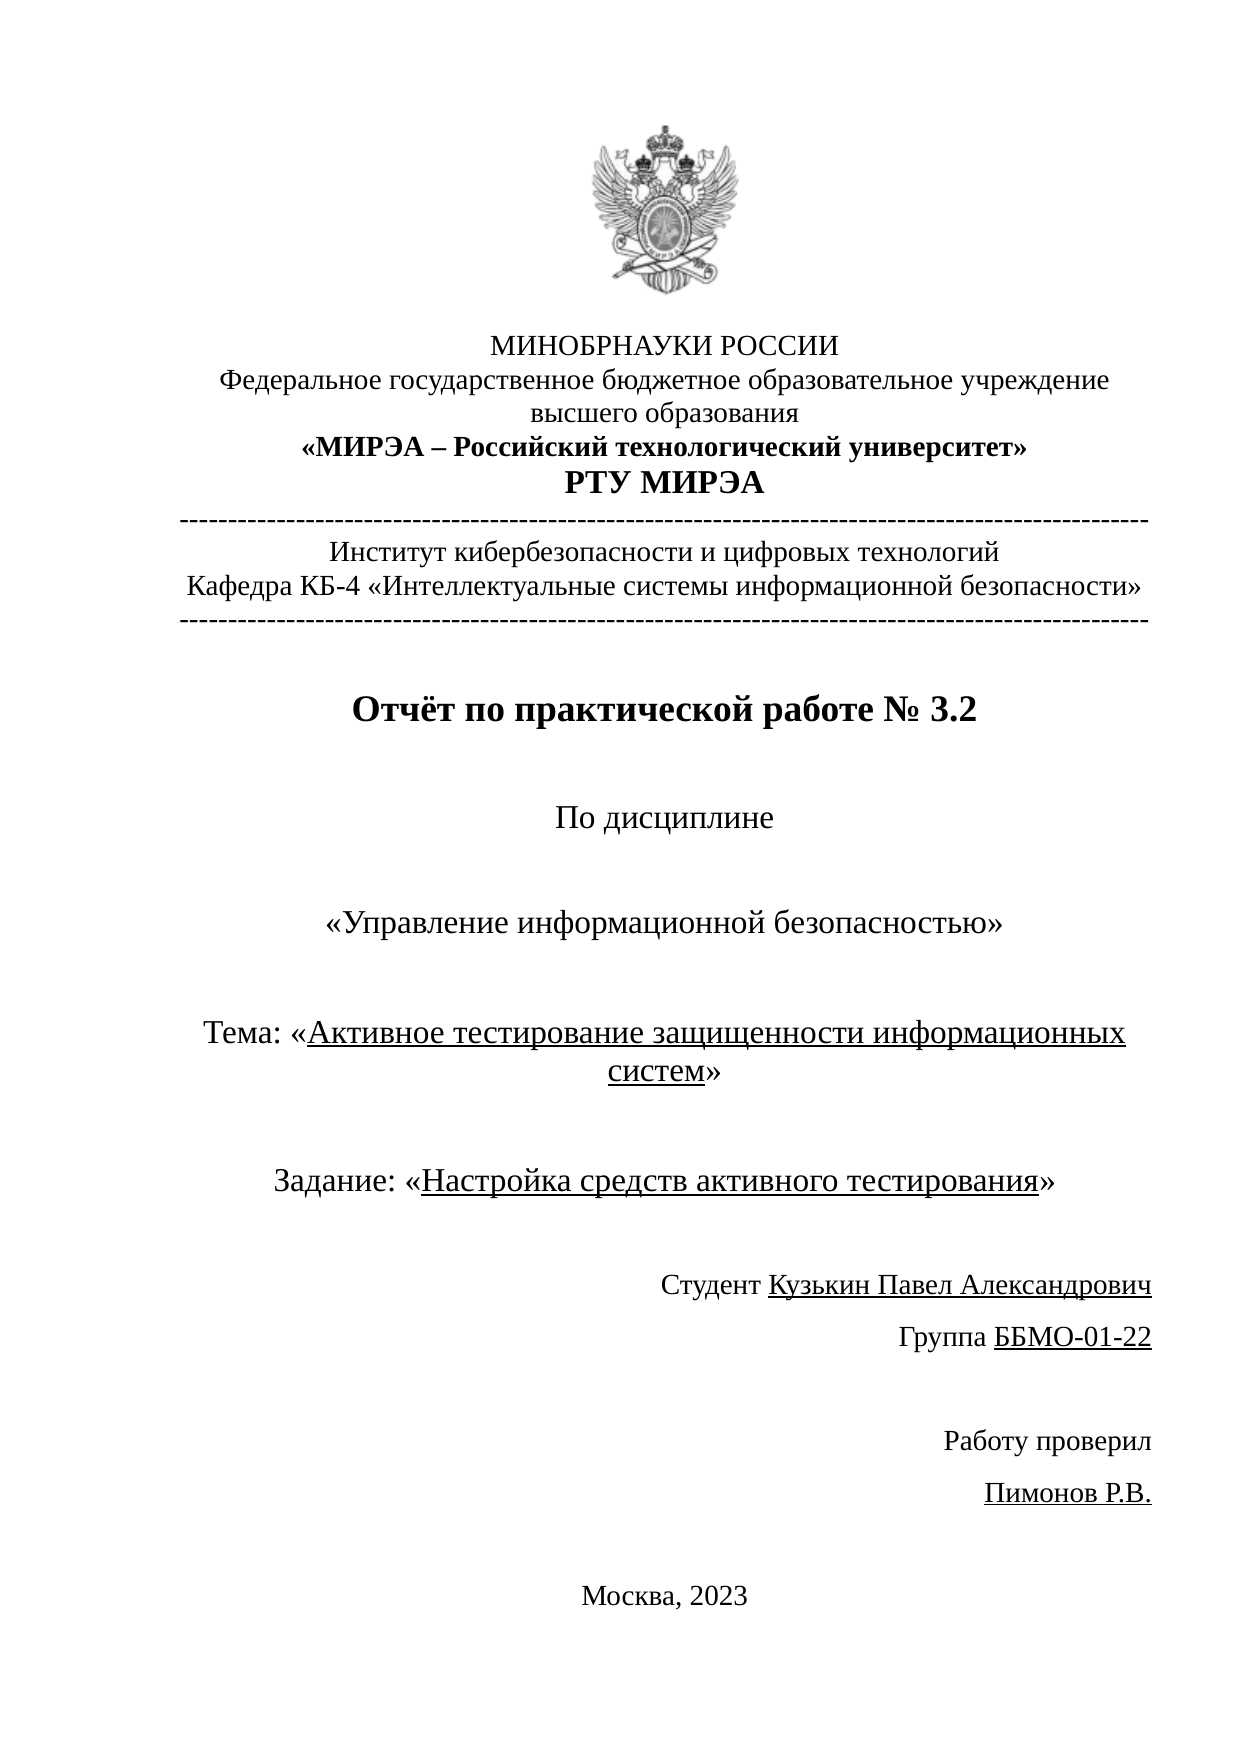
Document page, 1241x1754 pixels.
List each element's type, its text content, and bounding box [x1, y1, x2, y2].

text Работу проверил [177, 1423, 1152, 1456]
text ---------------------------------------------------------------------------------------------------- [177, 601, 1152, 635]
text высшего образования [177, 395, 1152, 429]
text Москва, 2023 [177, 1578, 1152, 1612]
text «МИРЭА – Российский технологический университет» [177, 429, 1152, 462]
text РТУ МИРЭА [177, 462, 1152, 501]
text ---------------------------------------------------------------------------------------------------- [177, 501, 1152, 534]
text Тема: «Активное тестирование защищенности информационных систем» [177, 1012, 1152, 1089]
text Институт кибербезопасности и цифровых технологий [177, 534, 1152, 568]
text По дисциплине [177, 797, 1152, 835]
text Группа ББМО-01-22 [177, 1319, 1152, 1353]
text Пимонов Р.В. [177, 1475, 1152, 1508]
text Студент Кузькин Павел Александрович [177, 1267, 1152, 1301]
text Кафедра КБ-4 «Интеллектуальные системы информационной безопасности» [177, 568, 1152, 601]
text Отчёт по практической работе № 3.2 [177, 687, 1152, 730]
text Федеральное государственное бюджетное образовательное учреждение [177, 362, 1152, 395]
text МИНОБРНАУКИ РОССИИ [177, 328, 1152, 362]
text «Управление информационной безопасностью» [177, 902, 1152, 940]
picture [568, 118, 761, 311]
text Задание: «Настройка средств активного тестирования» [177, 1160, 1152, 1199]
